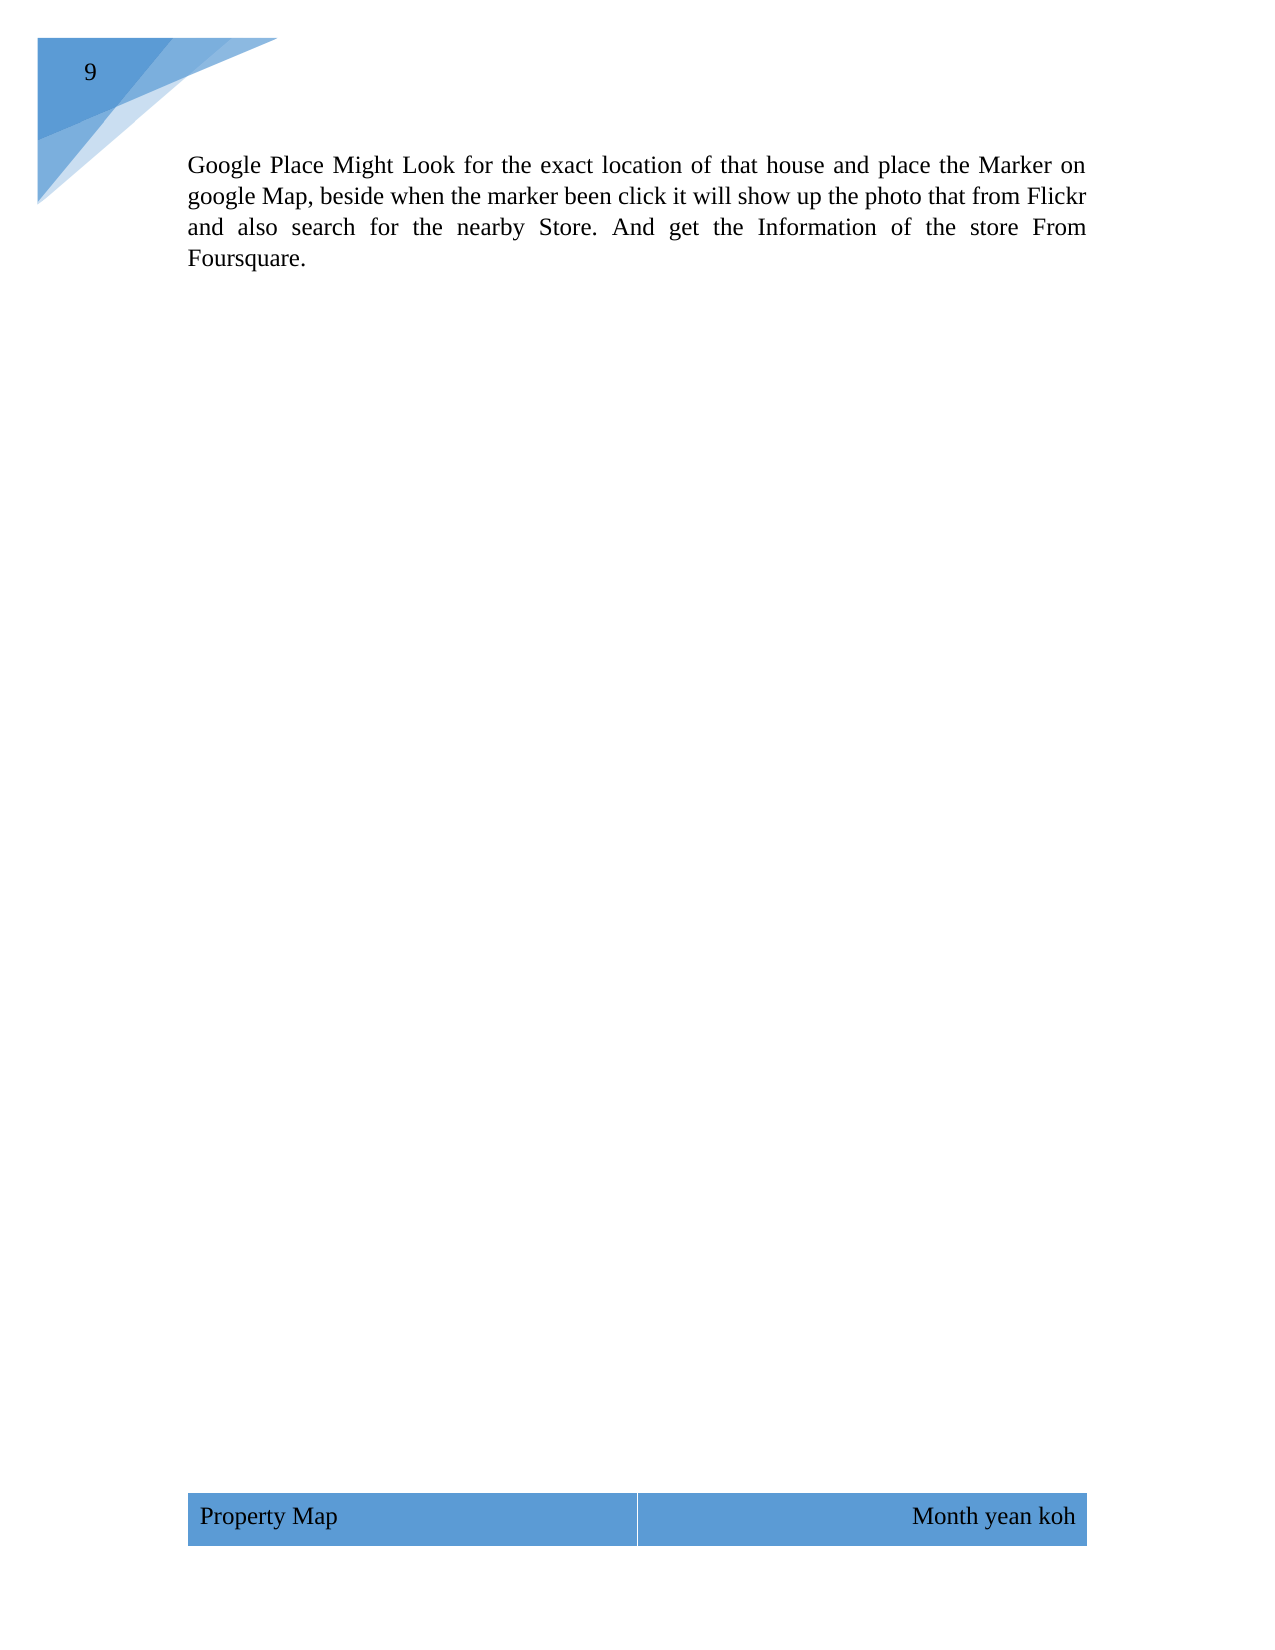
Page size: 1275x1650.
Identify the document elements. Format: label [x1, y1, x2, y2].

picture [37, 37, 279, 206]
text [187, 150, 1087, 272]
